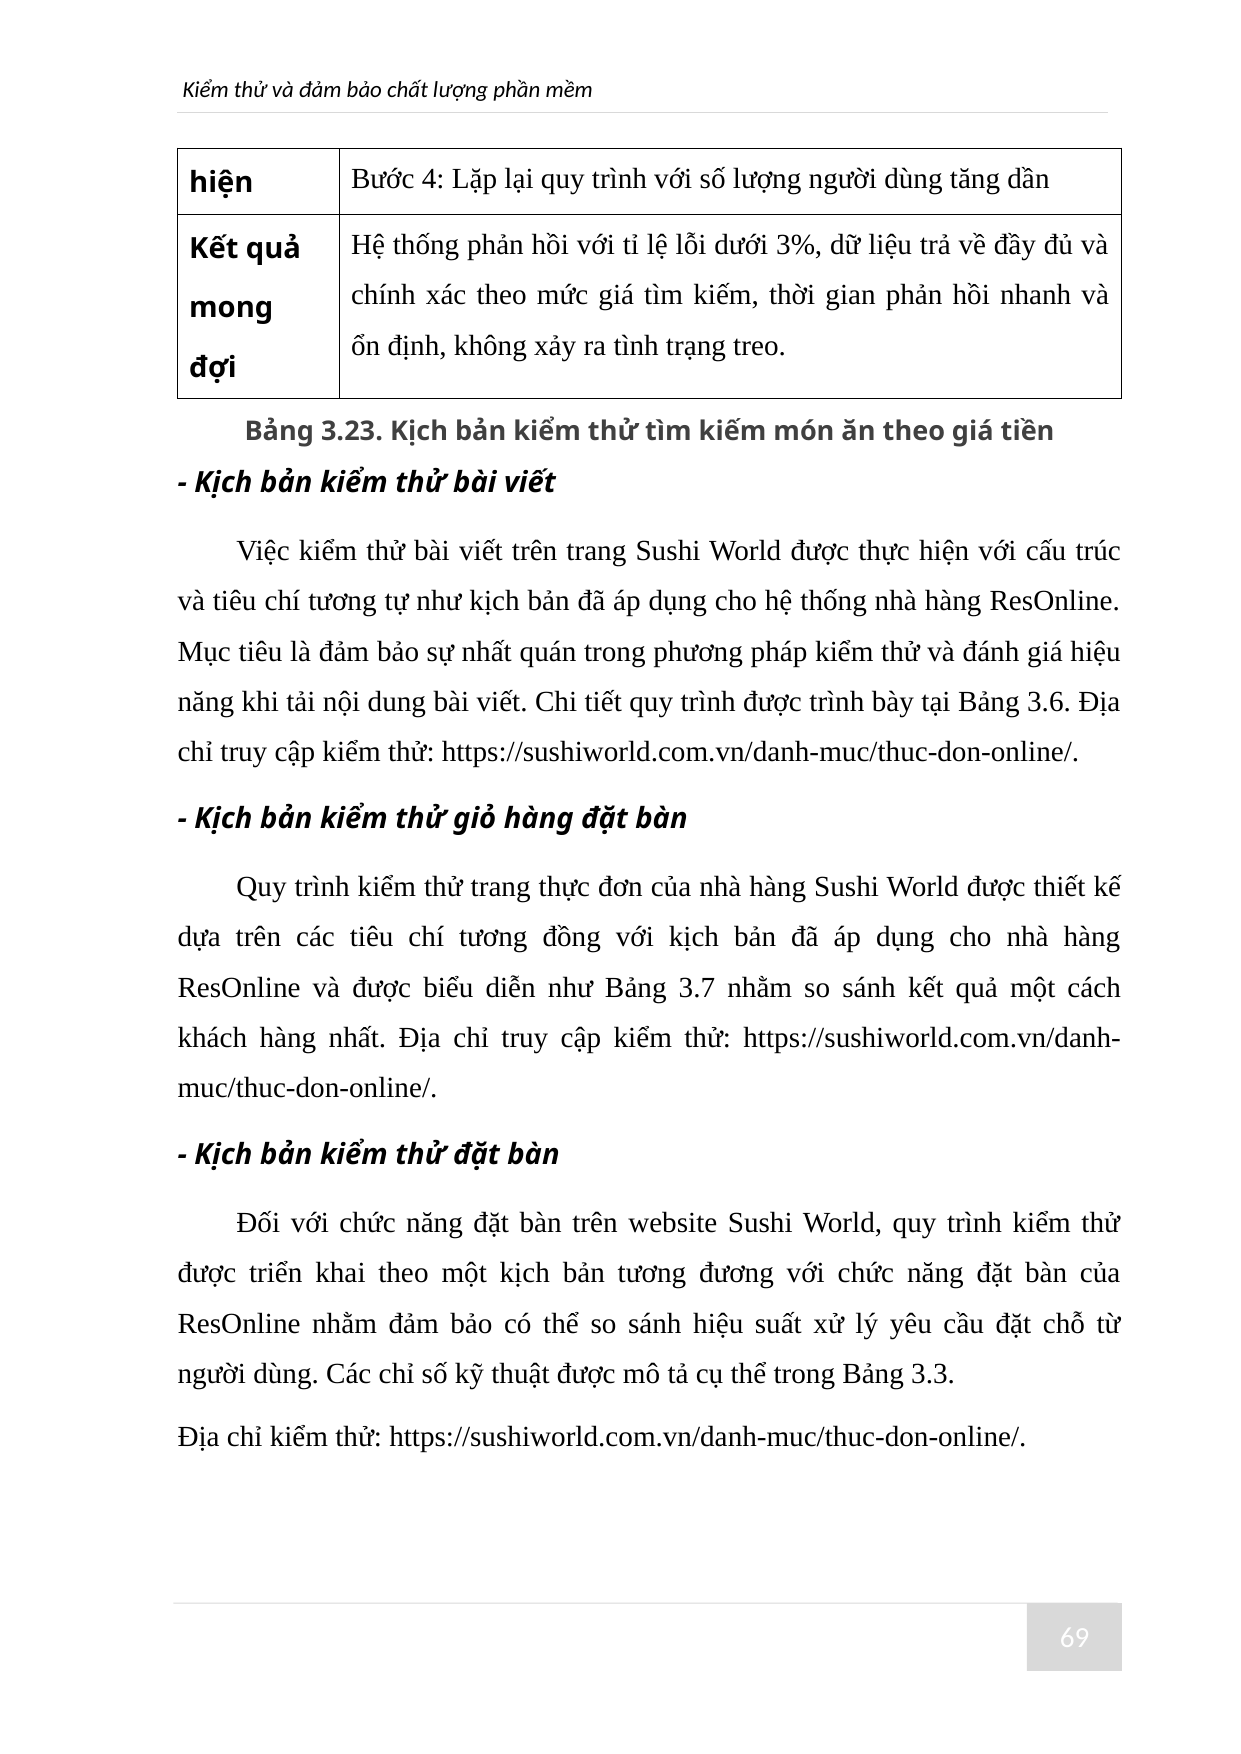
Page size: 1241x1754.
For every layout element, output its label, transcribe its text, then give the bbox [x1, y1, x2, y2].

table_cell Kết quả mong đợi [178, 215, 339, 398]
text Việc kiểm thử bài viết trên trang Sushi World được thực hiện với cấu trúc và tiêu chí tương tự như kịch bản đã áp dụng cho hệ thống nhà hàng ResOnline. Mục tiêu là đảm bảo sự nhất quán trong phương pháp kiểm thử và đánh giá hiệu năng khi tải nội dung bài viết. Chi tiết quy trình được trình bày tại Bảng 3.6. Địa chỉ truy cập kiểm thử: https://sushiworld.com.vn/danh-muc/thuc-don-online/. [177, 533, 1122, 768]
table_cell Các bước thực hiện [178, 149, 339, 213]
text Bảng 3.23. Kịch bản kiểm thử tìm kiếm món ăn theo giá tiền [177, 412, 1122, 448]
text - Kịch bản kiểm thử giỏ hàng đặt bàn [177, 797, 1122, 837]
table_cell Hệ thống phản hồi với tỉ lệ lỗi dưới 3%, dữ liệu trả về đầy đủ và chính xác theo mức giá tìm kiếm, thời gian phản hồi nhanh và ổn định, không xảy ra tình trạng treo. [340, 215, 1121, 398]
text - Kịch bản kiểm thử bài viết [177, 461, 1122, 501]
text - Kịch bản kiểm thử đặt bàn [177, 1133, 1122, 1173]
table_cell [340, 149, 1121, 213]
text Đối với chức năng đặt bàn trên website Sushi World, quy trình kiểm thử được triển khai theo một kịch bản tương đương với chức năng đặt bàn của ResOnline nhằm đảm bảo có thể so sánh hiệu suất xử lý yêu cầu đặt chỗ từ người dùng. Các chỉ số kỹ thuật được mô tả cụ thể trong Bảng 3.3. [177, 1205, 1122, 1389]
text Địa chỉ kiểm thử: https://sushiworld.com.vn/danh-muc/thuc-don-online/. [177, 1419, 1122, 1452]
text Quy trình kiểm thử trang thực đơn của nhà hàng Sushi World được thiết kế dựa trên các tiêu chí tương đồng với kịch bản đã áp dụng cho nhà hàng ResOnline và được biểu diễn như Bảng 3.7 nhằm so sánh kết quả một cách khách hàng nhất. Địa chỉ truy cập kiểm thử: https://sushiworld.com.vn/danh-muc/thuc-don-online/. [177, 869, 1122, 1104]
